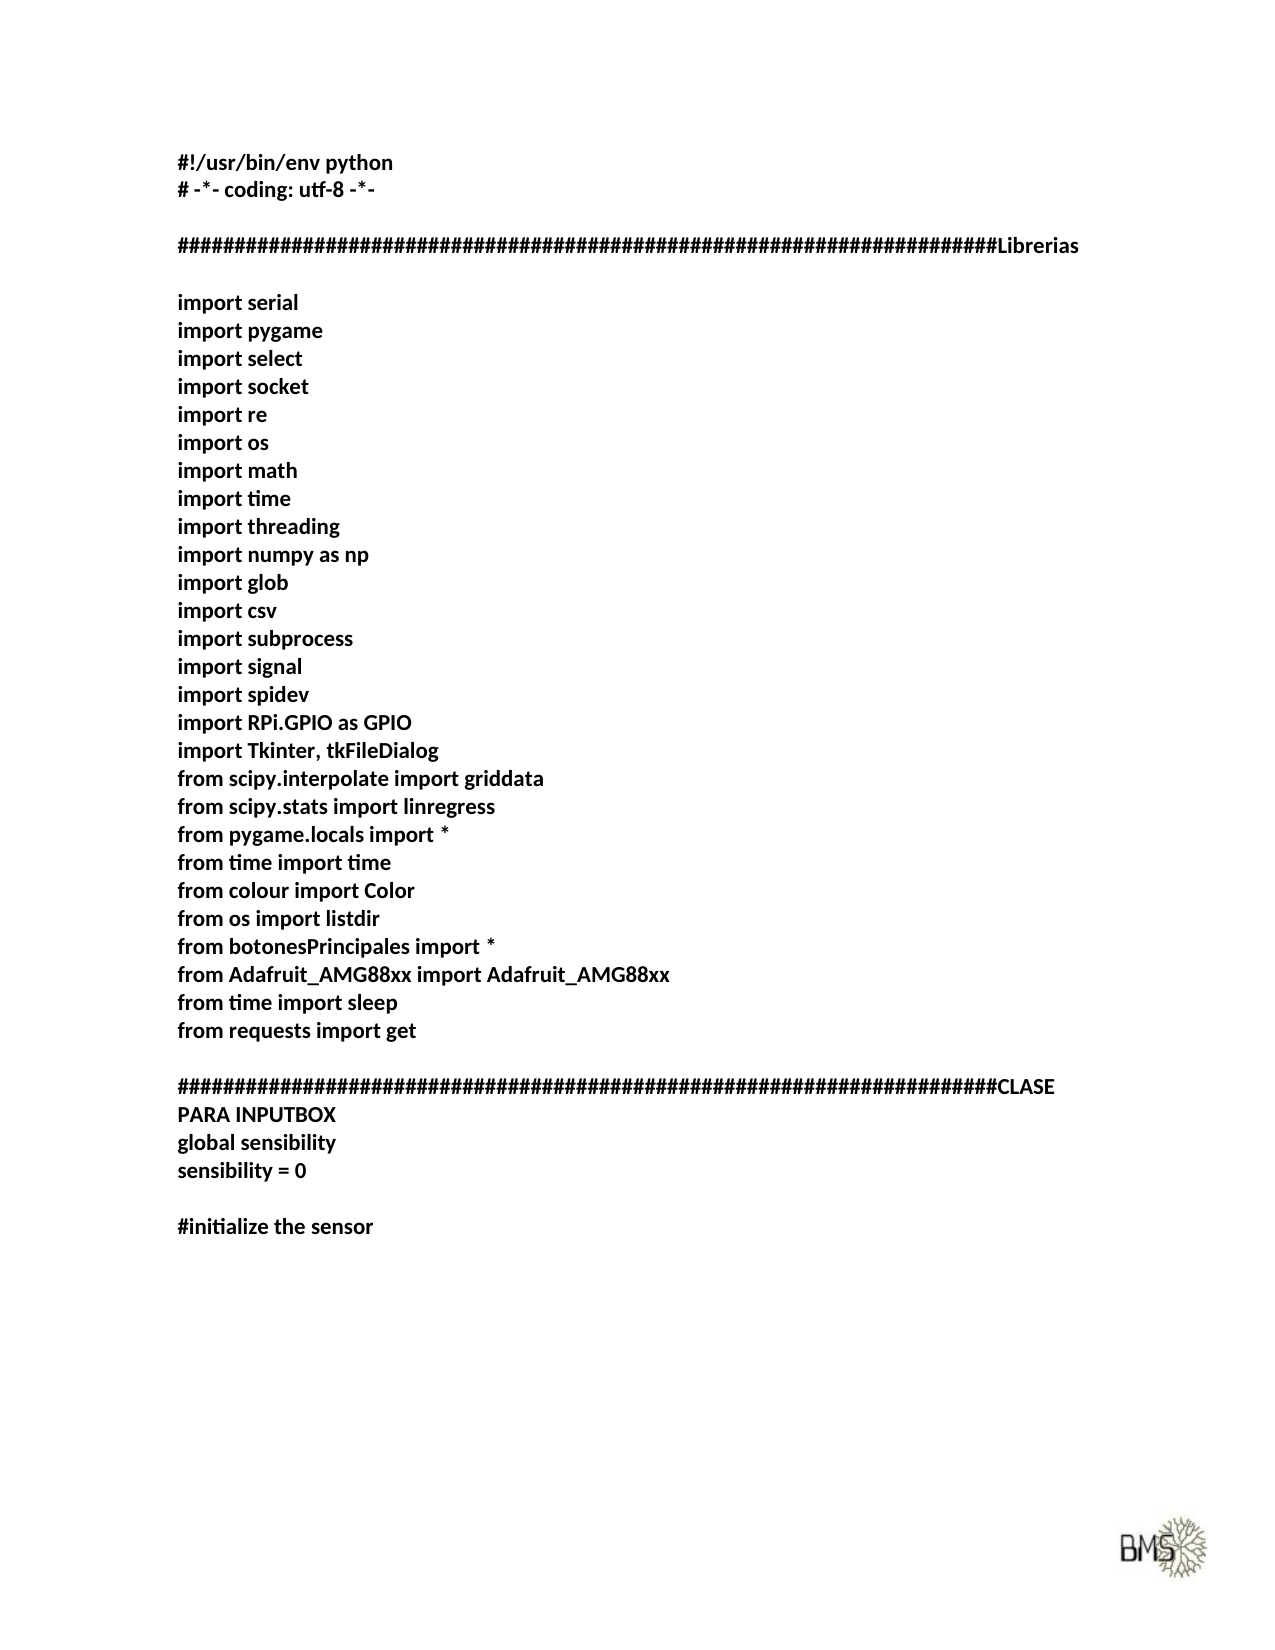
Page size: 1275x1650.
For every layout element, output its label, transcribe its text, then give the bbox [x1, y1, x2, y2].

text import threading [177, 512, 1098, 540]
picture [1116, 1502, 1207, 1593]
text import re [177, 400, 1098, 428]
text from time import time [177, 848, 1098, 876]
text ########################################################################CLASE PARA INPUTBOX [177, 1072, 1098, 1128]
text import RPi.GPIO as GPIO [177, 708, 1098, 736]
text import time [177, 484, 1098, 512]
text import math [177, 456, 1098, 484]
text from requests import get [177, 1016, 1098, 1044]
text from os import listdir [177, 904, 1098, 932]
text from scipy.interpolate import griddata [177, 764, 1098, 792]
text import socket [177, 372, 1098, 400]
text import csv [177, 596, 1098, 624]
text sensibility = 0 [177, 1156, 1098, 1184]
text import numpy as np [177, 540, 1098, 568]
text from pygame.locals import * [177, 820, 1098, 848]
text import signal [177, 652, 1098, 680]
text global sensibility [177, 1128, 1098, 1156]
text import os [177, 428, 1098, 456]
text from Adafruit_AMG88xx import Adafruit_AMG88xx [177, 960, 1098, 988]
text from scipy.stats import linregress [177, 792, 1098, 820]
text import pygame [177, 316, 1098, 344]
text import select [177, 344, 1098, 372]
text ########################################################################Librerias [177, 232, 1098, 260]
text #!/usr/bin/env python [177, 148, 1098, 176]
text from botonesPrincipales import * [177, 932, 1098, 960]
text from colour import Color [177, 876, 1098, 904]
text import glob [177, 568, 1098, 596]
text #initialize the sensor [177, 1212, 1098, 1240]
text from time import sleep [177, 988, 1098, 1016]
text import serial [177, 288, 1098, 316]
text import spidev [177, 680, 1098, 708]
text import Tkinter, tkFileDialog [177, 736, 1098, 764]
text # -*- coding: utf-8 -*- [177, 176, 1098, 204]
text import subprocess [177, 624, 1098, 652]
